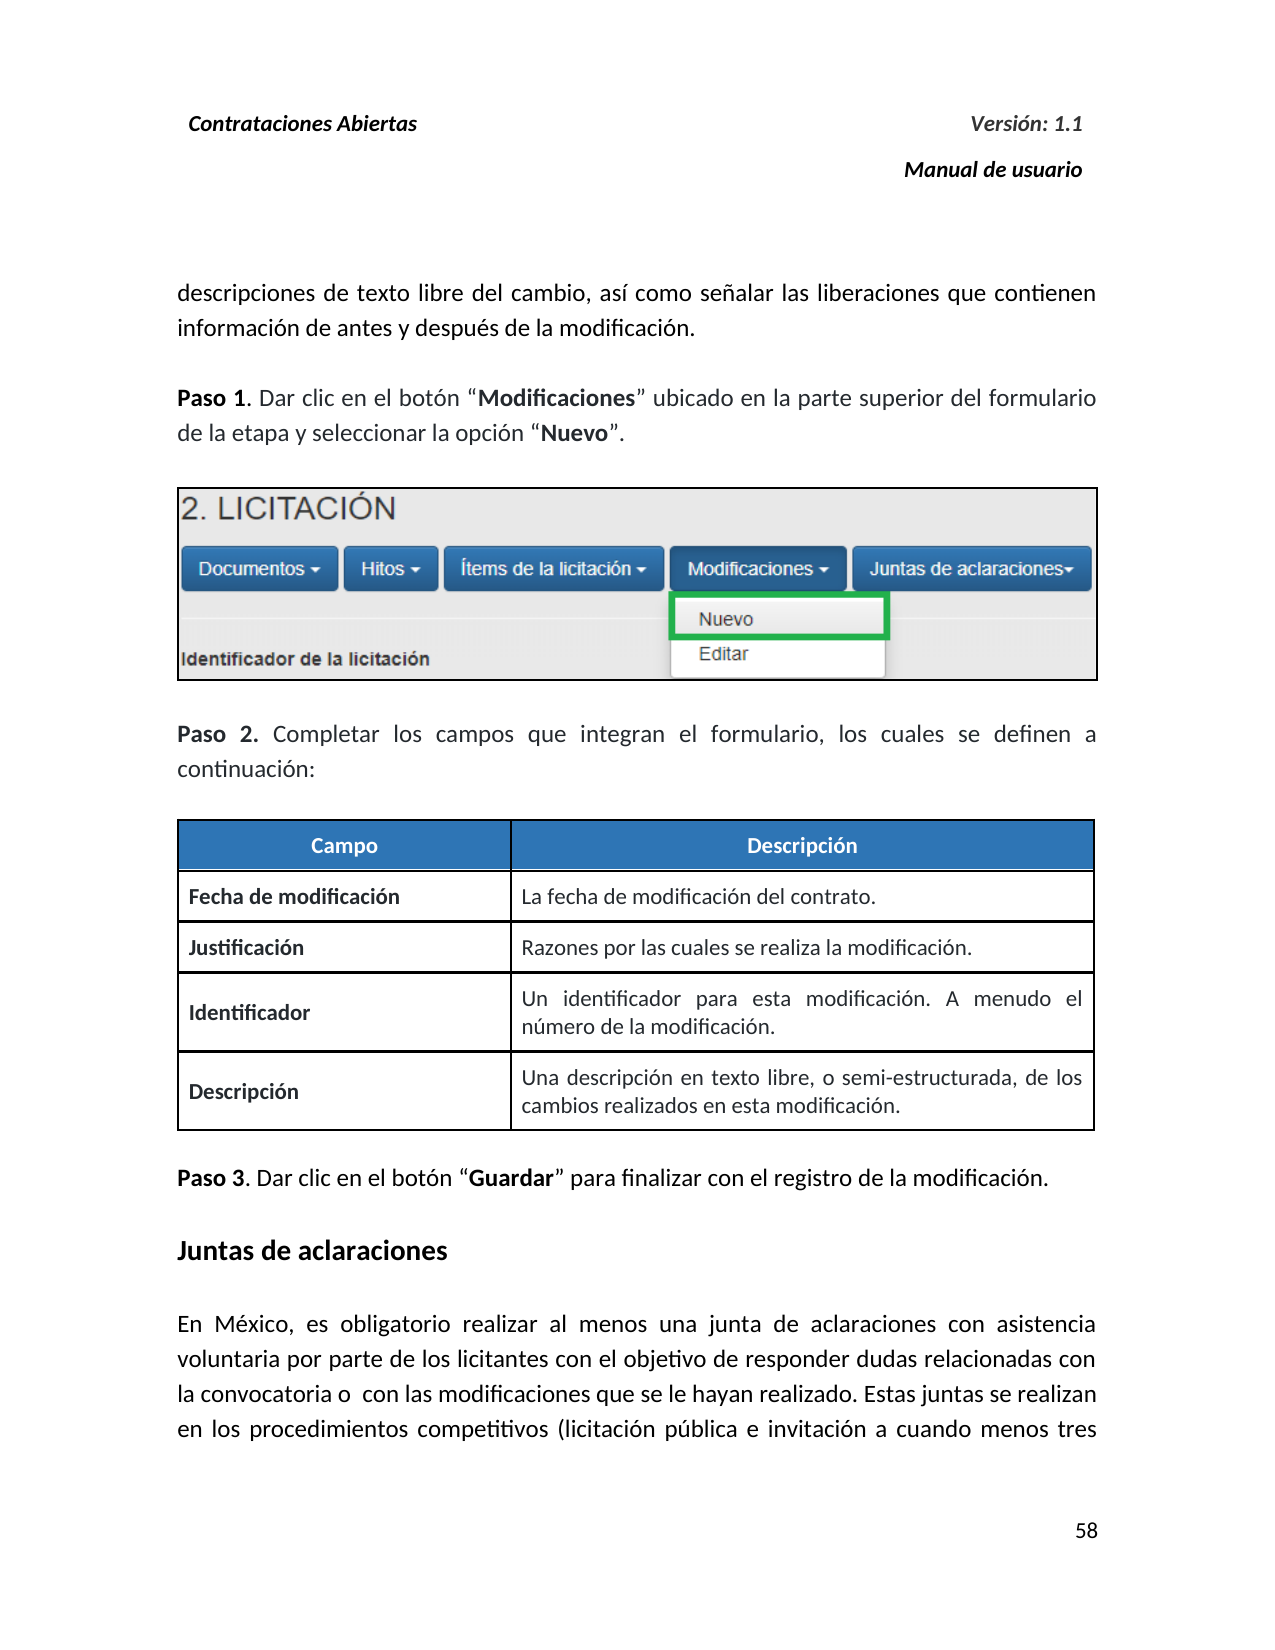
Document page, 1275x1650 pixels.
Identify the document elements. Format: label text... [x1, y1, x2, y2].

table_cell Identificador [179, 974, 510, 1050]
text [177, 1308, 1098, 1443]
subtitle Juntas de aclaraciones [177, 1232, 1098, 1267]
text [177, 277, 1098, 343]
table_header Descripción [512, 821, 1093, 869]
table_cell Un identificador para esta modificación. A menudo el número de la modificación. [512, 974, 1093, 1050]
table_cell Descripción [179, 1053, 510, 1129]
text Paso 2. Completar los campos que integran el formulario, los cuales se definen a continuación: [177, 718, 1098, 783]
table_cell Una descripción en texto libre, o semi-estructurada, de los cambios realizados en esta modificación. [512, 1053, 1093, 1129]
picture [179, 489, 1096, 679]
table_header Campo [179, 821, 510, 869]
table_cell La fecha de modificación del contrato. [512, 872, 1093, 920]
text Paso 3. Dar clic en el botón “Guardar” para finalizar con el registro de la modificación. [177, 1162, 1098, 1192]
text Paso 1. Dar clic en el botón “Modificaciones” ubicado en la parte superior del formulario de la etapa y seleccionar la opción “Nuevo”. [177, 382, 1098, 448]
table_cell Fecha de modificación [179, 872, 510, 920]
table_cell Justificación [179, 923, 510, 971]
table_cell Razones por las cuales se realiza la modificación. [512, 923, 1093, 971]
